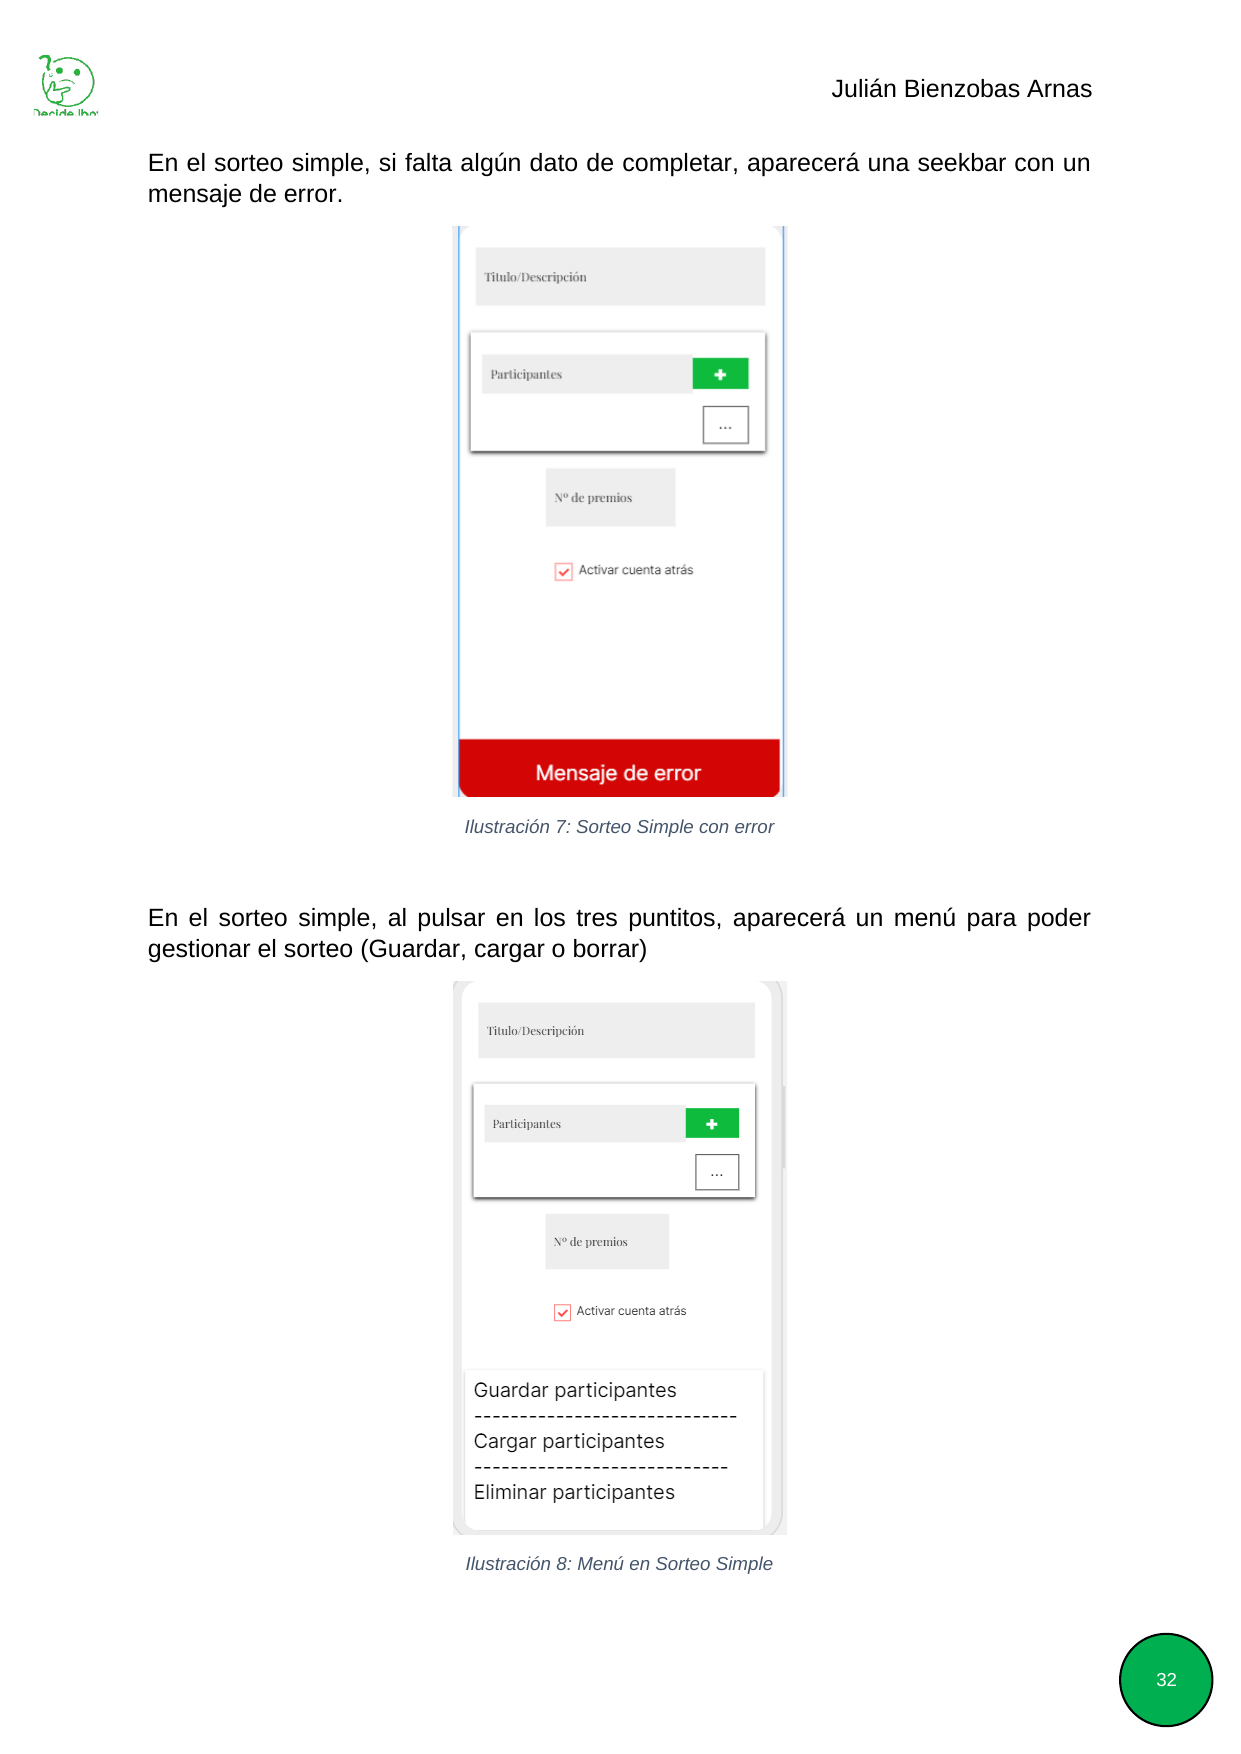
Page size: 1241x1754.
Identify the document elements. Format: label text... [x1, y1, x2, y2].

text En el sorteo simple, al pulsar en los tres puntitos, aparecerá un menú para poder gestionar el sorteo (Guardar, cargar o borrar) [148, 903, 1092, 963]
picture [453, 981, 788, 1535]
picture [452, 226, 788, 797]
text Ilustración 8: Menú en Sorteo Simple [148, 1553, 1092, 1575]
text En el sorteo simple, si falta algún dato de completar, aparecerá una seekbar con un mensaje de error. [148, 148, 1092, 207]
picture [32, 55, 99, 114]
text Ilustración 7: Sorteo Simple con error [148, 816, 1092, 837]
